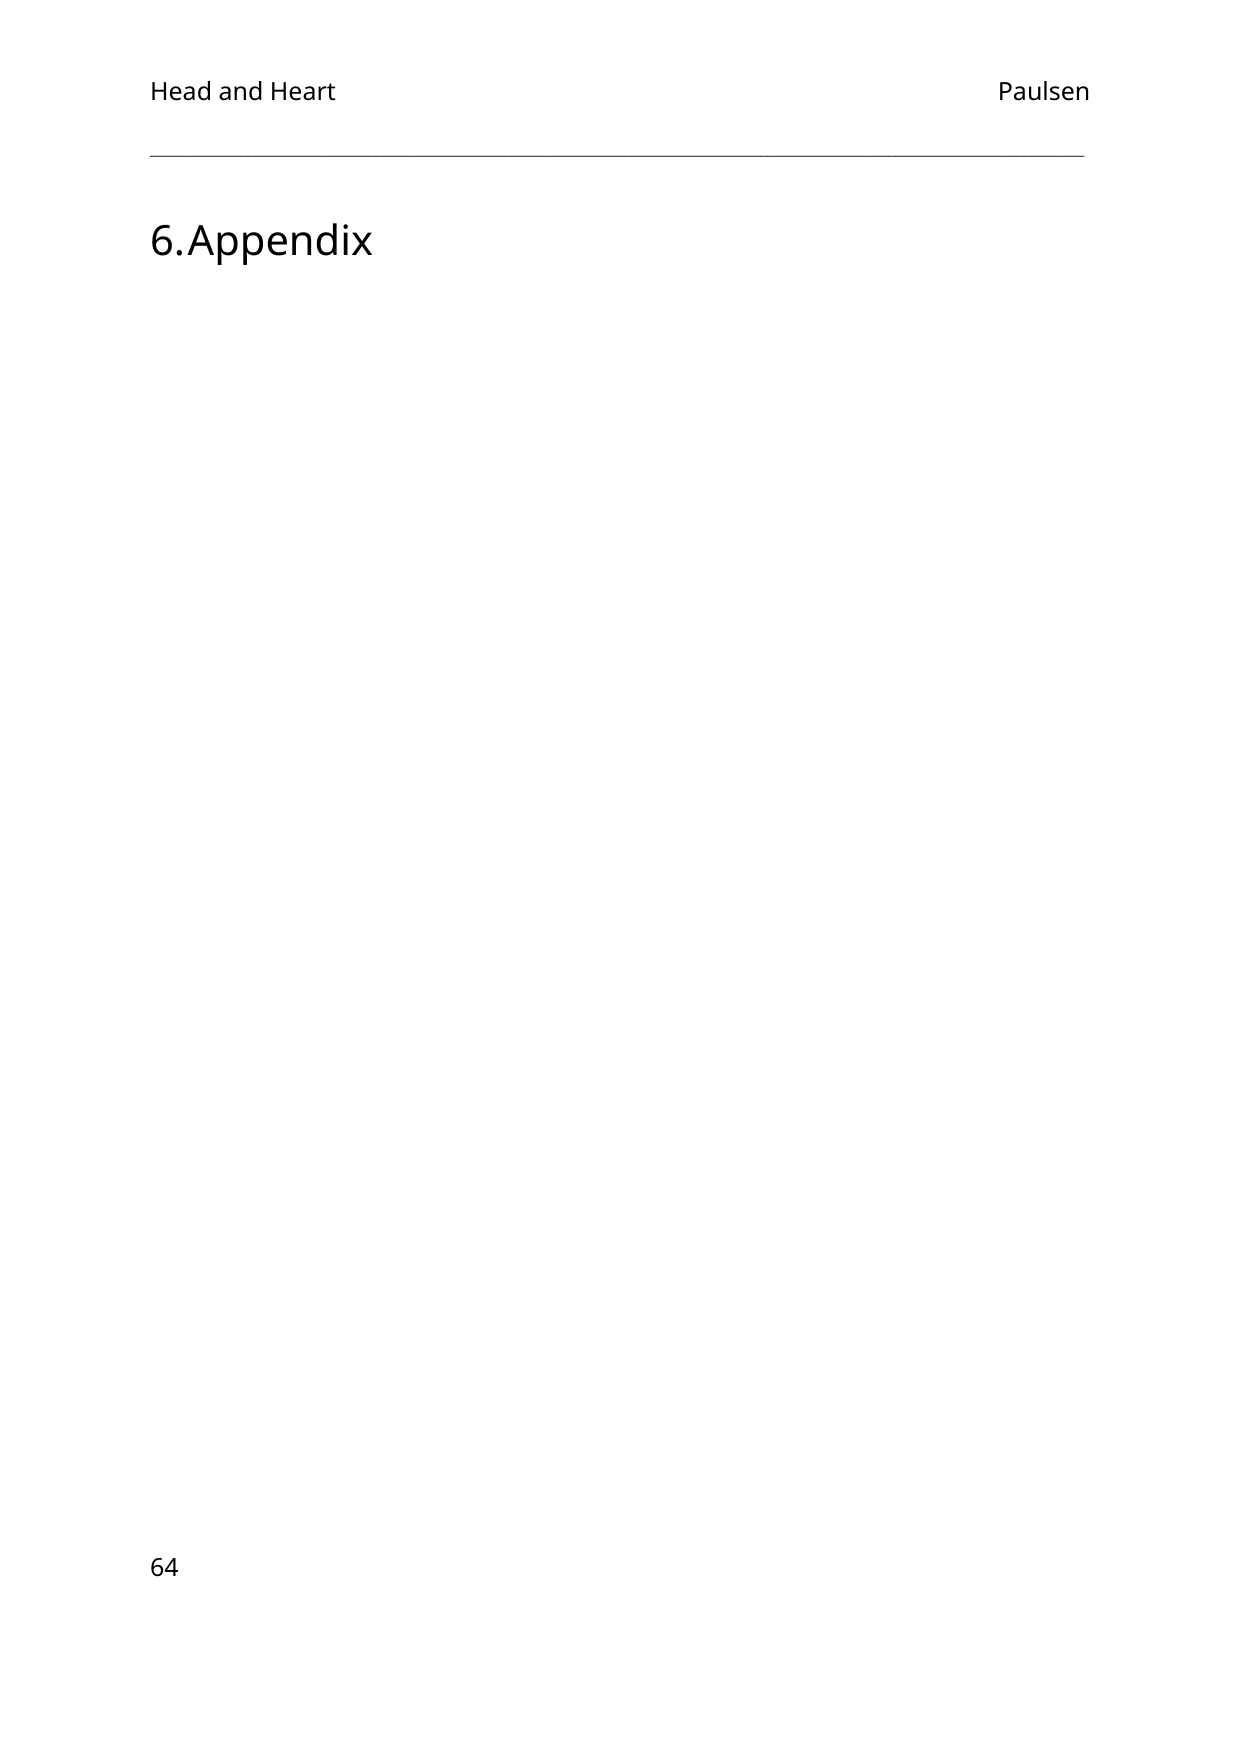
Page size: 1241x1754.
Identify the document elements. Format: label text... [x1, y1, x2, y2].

subtitle Appendix [150, 211, 1090, 268]
